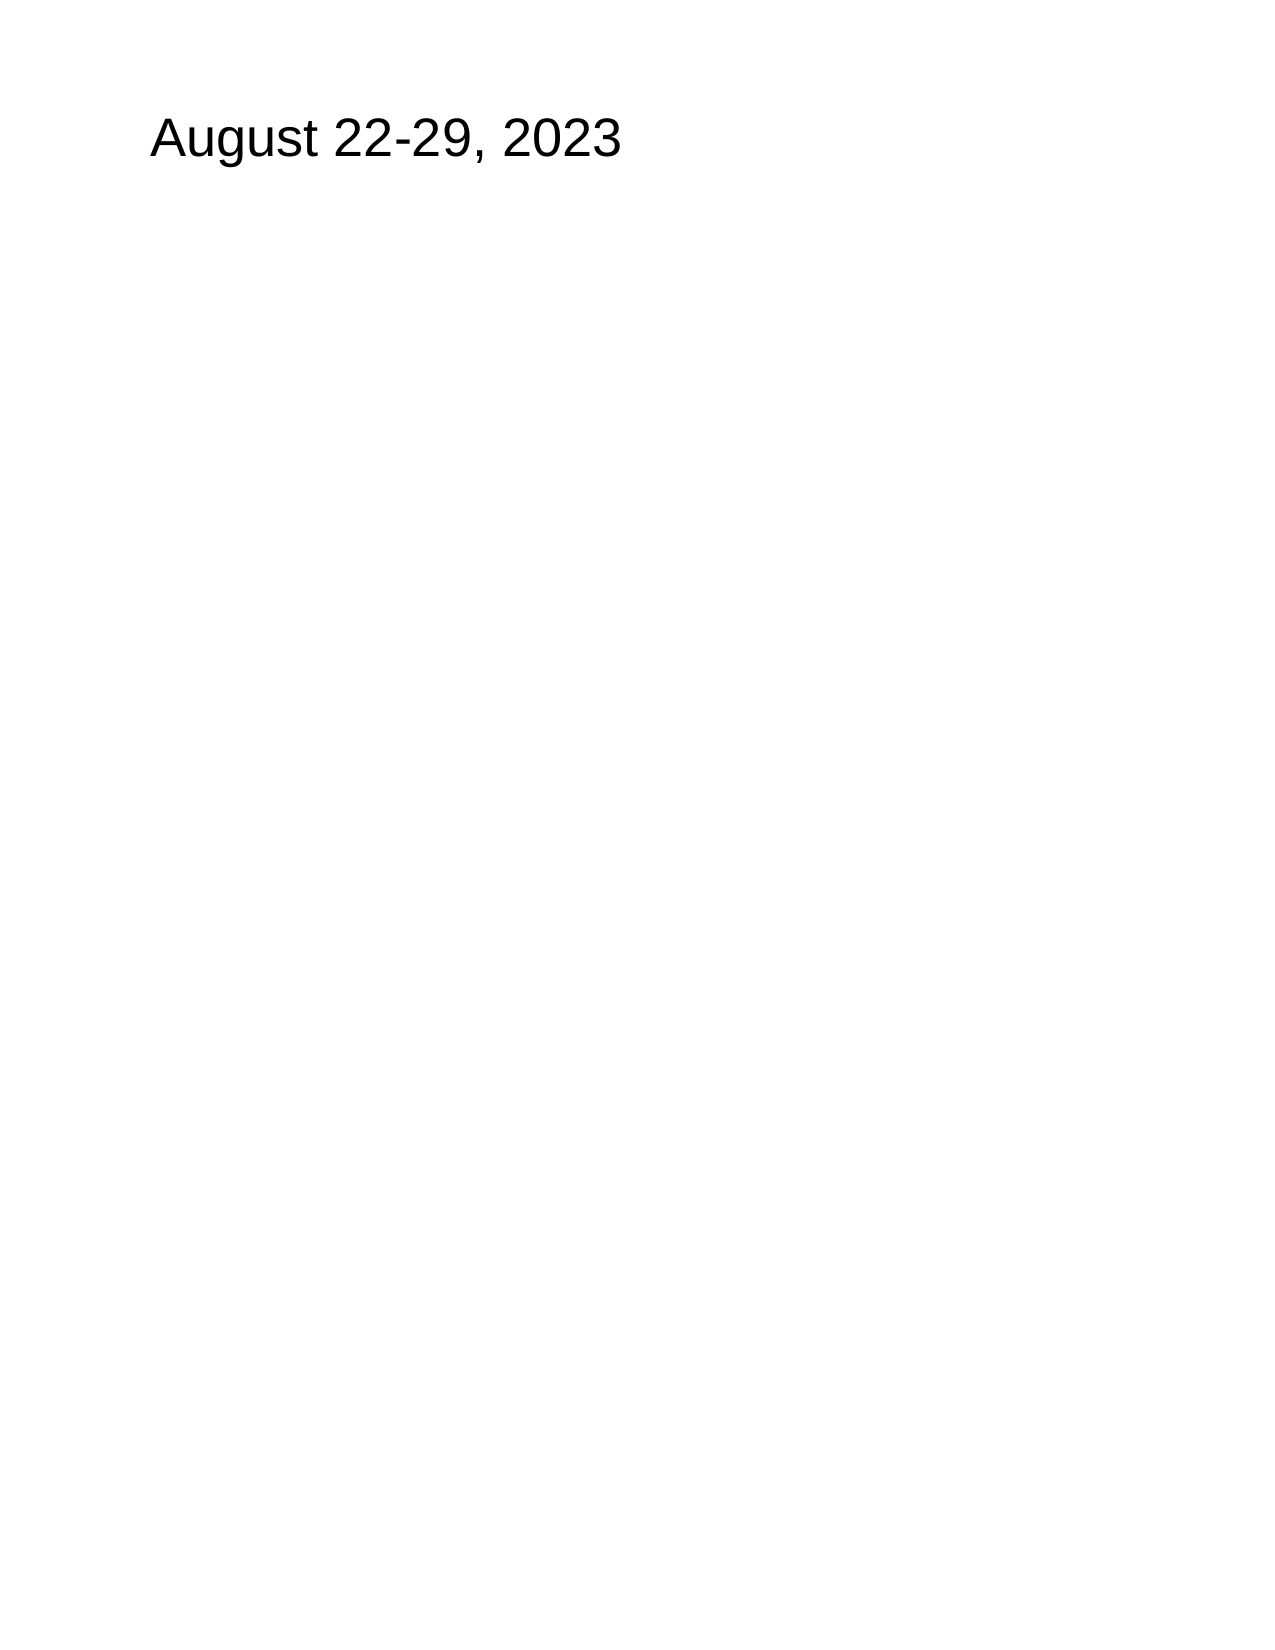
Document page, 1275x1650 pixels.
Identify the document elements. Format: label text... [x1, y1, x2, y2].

title August 22-29, 2023 [150, 105, 1125, 167]
